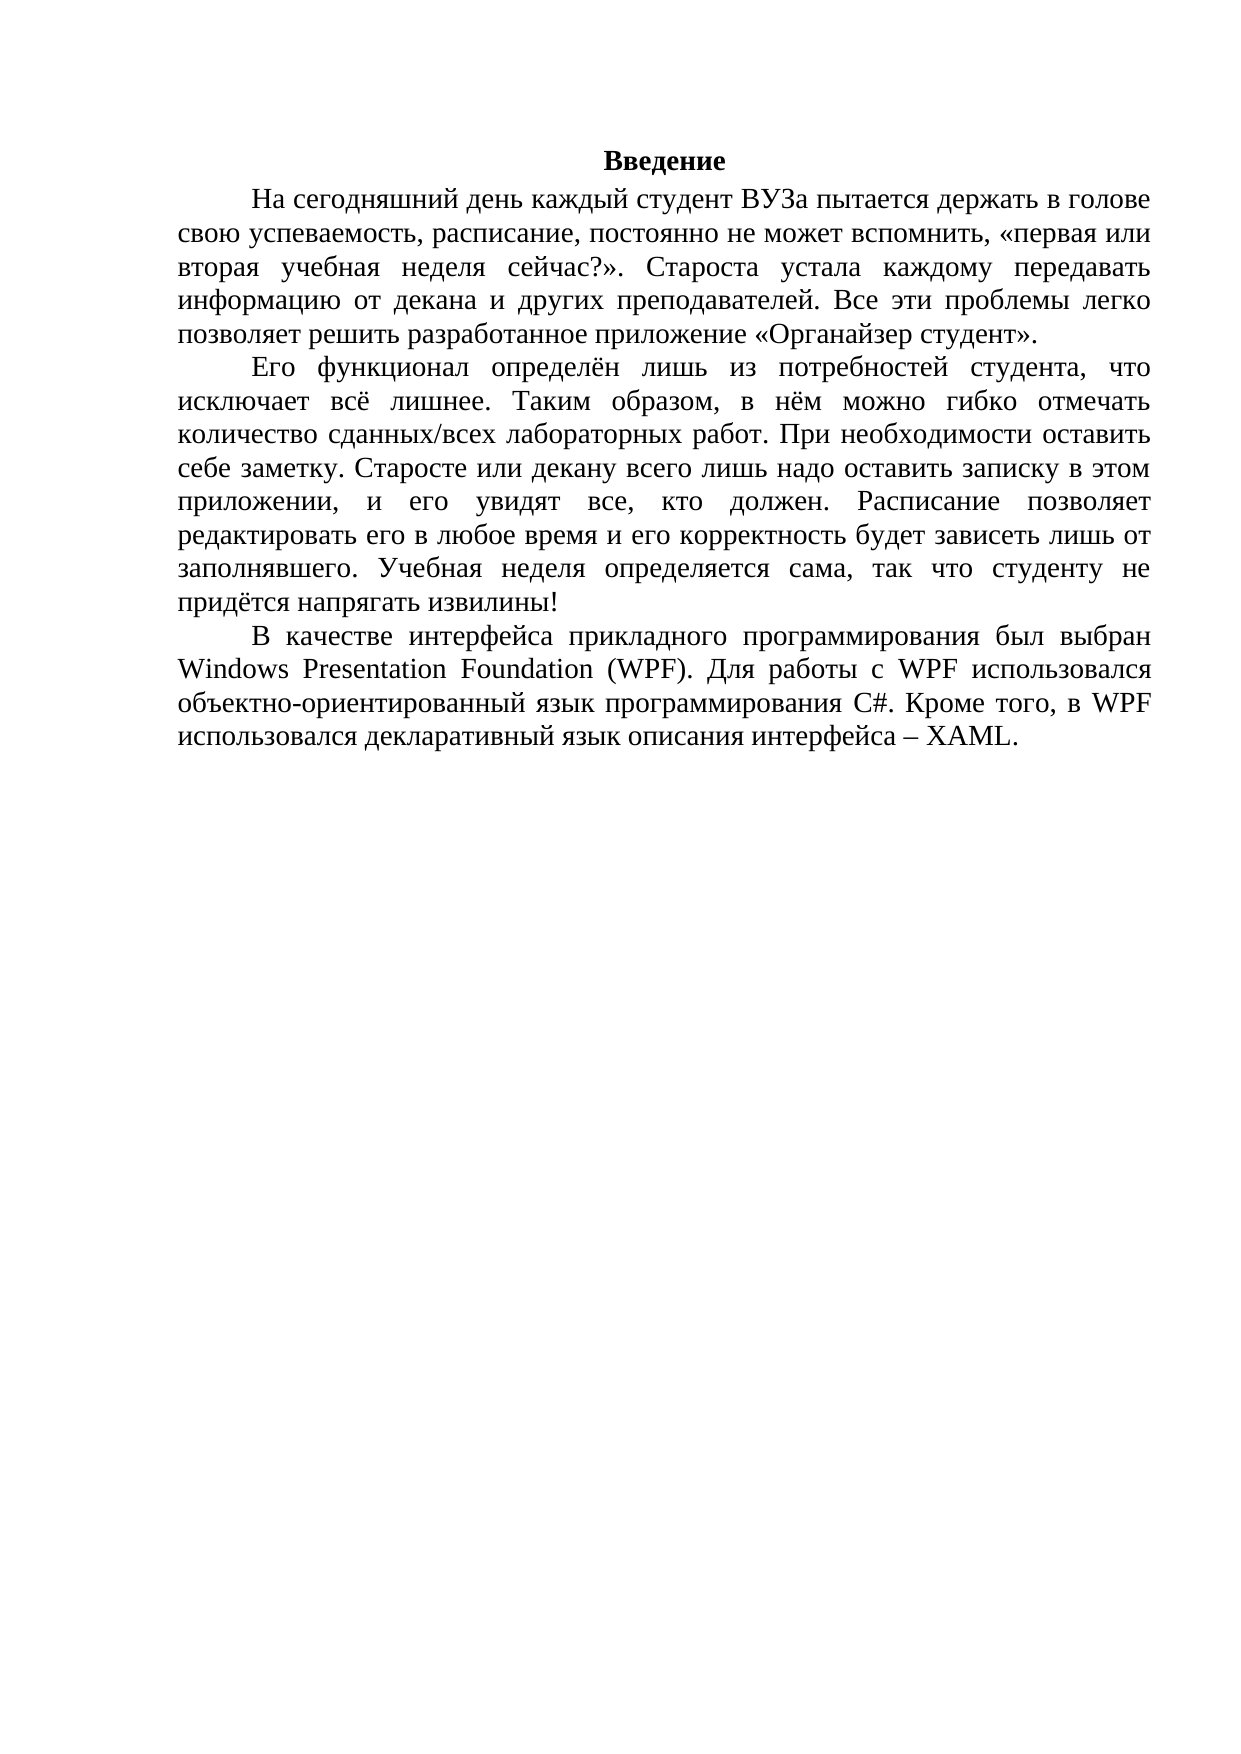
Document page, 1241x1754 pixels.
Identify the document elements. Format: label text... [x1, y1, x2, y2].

text На сегодняшний день каждый студент ВУЗа пытается держать в голове свою успеваемость, расписание, постоянно не может вспомнить, «первая или вторая учебная неделя сейчас?». Староста устала каждому передавать информацию от декана и других преподавателей. Все эти проблемы легко позволяет решить разработанное приложение «Органайзер студент». [177, 182, 1152, 349]
subtitle Введение [177, 143, 1152, 177]
text В качестве интерфейса прикладного программирования был выбран Windows Presentation Foundation (WPF). Для работы с WPF использовался объектно-ориентированный язык программирования C#. Кроме того, в WPF использовался декларативный язык описания интерфейса – XAML. [177, 618, 1152, 752]
text Его функционал определён лишь из потребностей студента, что исключает всё лишнее. Таким образом, в нём можно гибко отмечать количество сданных/всех лабораторных работ. При необходимости оставить себе заметку. Старосте или декану всего лишь надо оставить записку в этом приложении, и его увидят все, кто должен. Расписание позволяет редактировать его в любое время и его корректность будет зависеть лишь от заполнявшего. Учебная неделя определяется сама, так что студенту не придётся напрягать извилины! [177, 349, 1152, 618]
